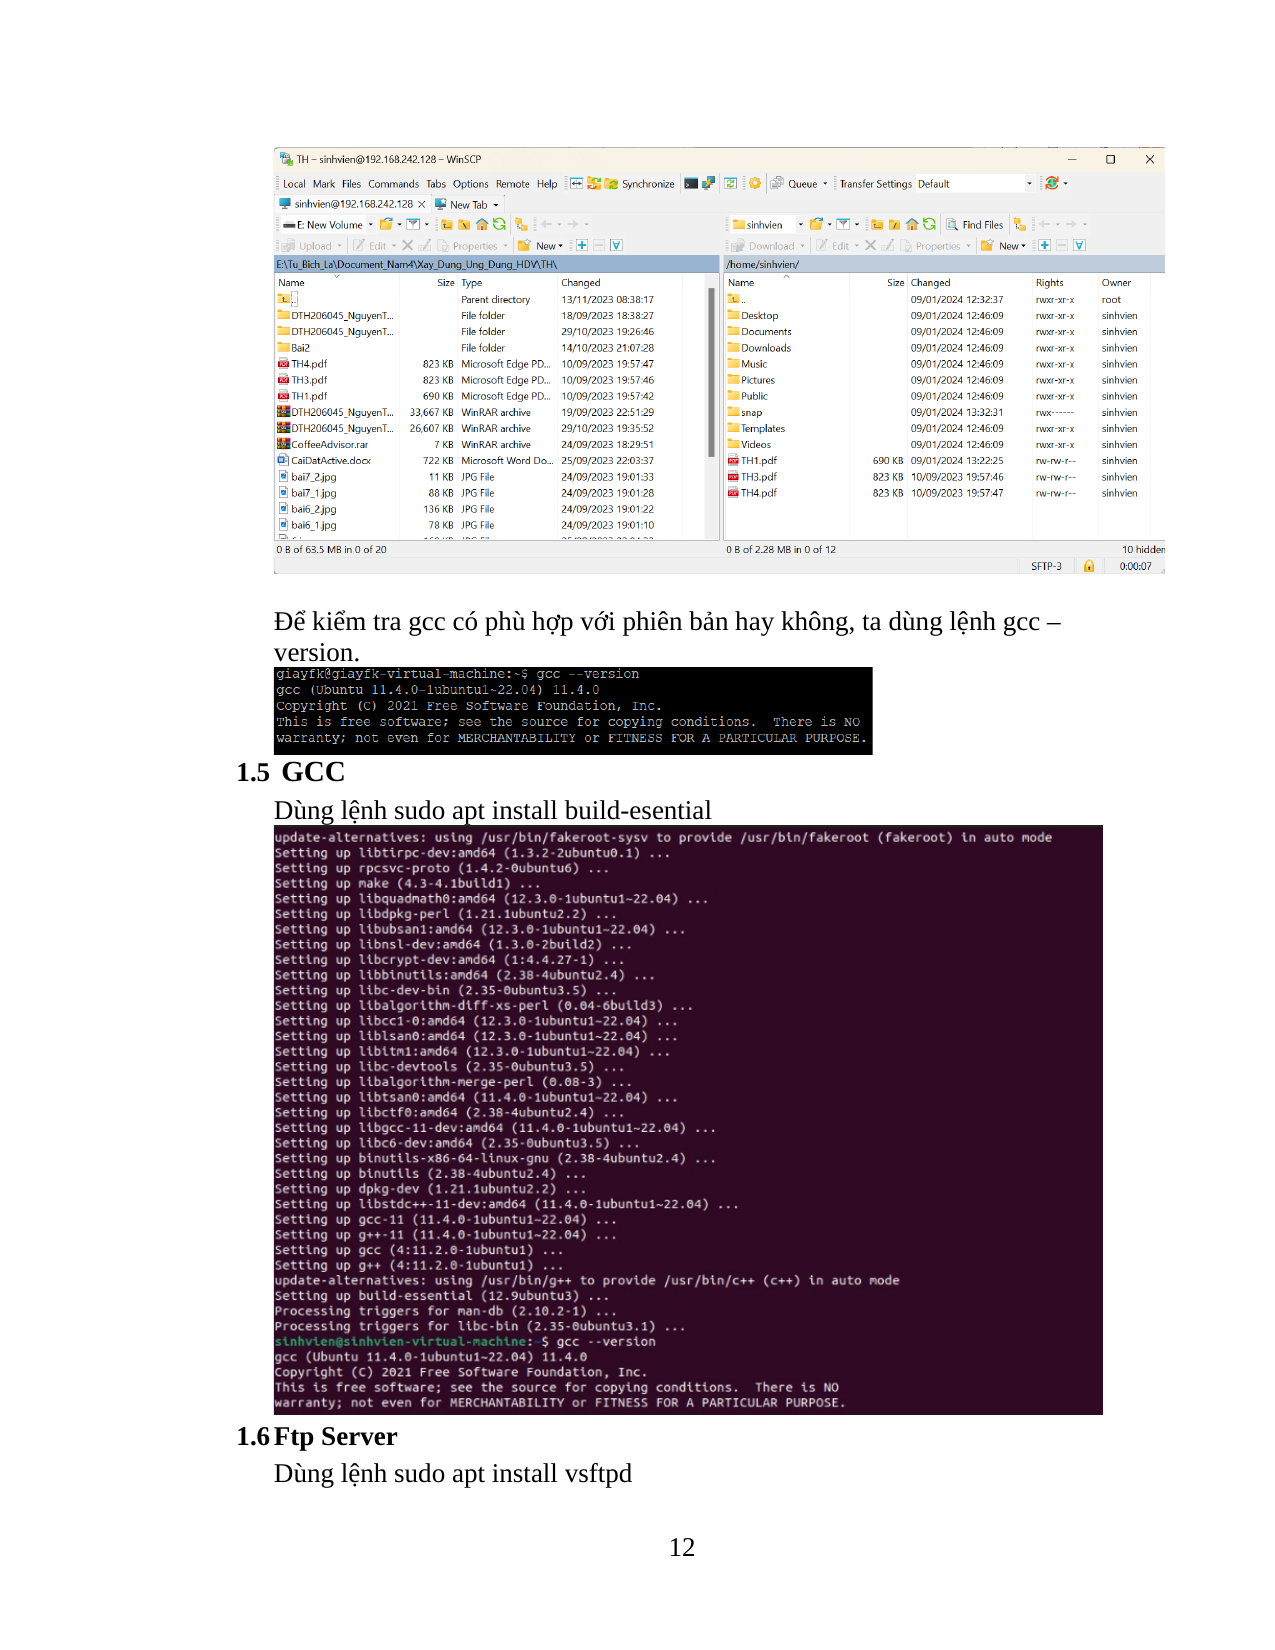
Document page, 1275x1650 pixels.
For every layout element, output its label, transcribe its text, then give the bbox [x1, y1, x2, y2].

list GCC [236, 754, 1127, 788]
list Ftp Server [236, 1420, 1127, 1451]
picture [273, 667, 873, 755]
picture [273, 825, 1103, 1415]
list Dùng lệnh sudo apt install vsftpd [274, 1457, 1127, 1488]
list Để kiểm tra gcc có phù hợp với phiên bản hay không, ta dùng lệnh gcc –version. [274, 605, 1127, 667]
picture [273, 147, 1165, 574]
list Dùng lệnh sudo apt install build-esential [274, 794, 1127, 826]
